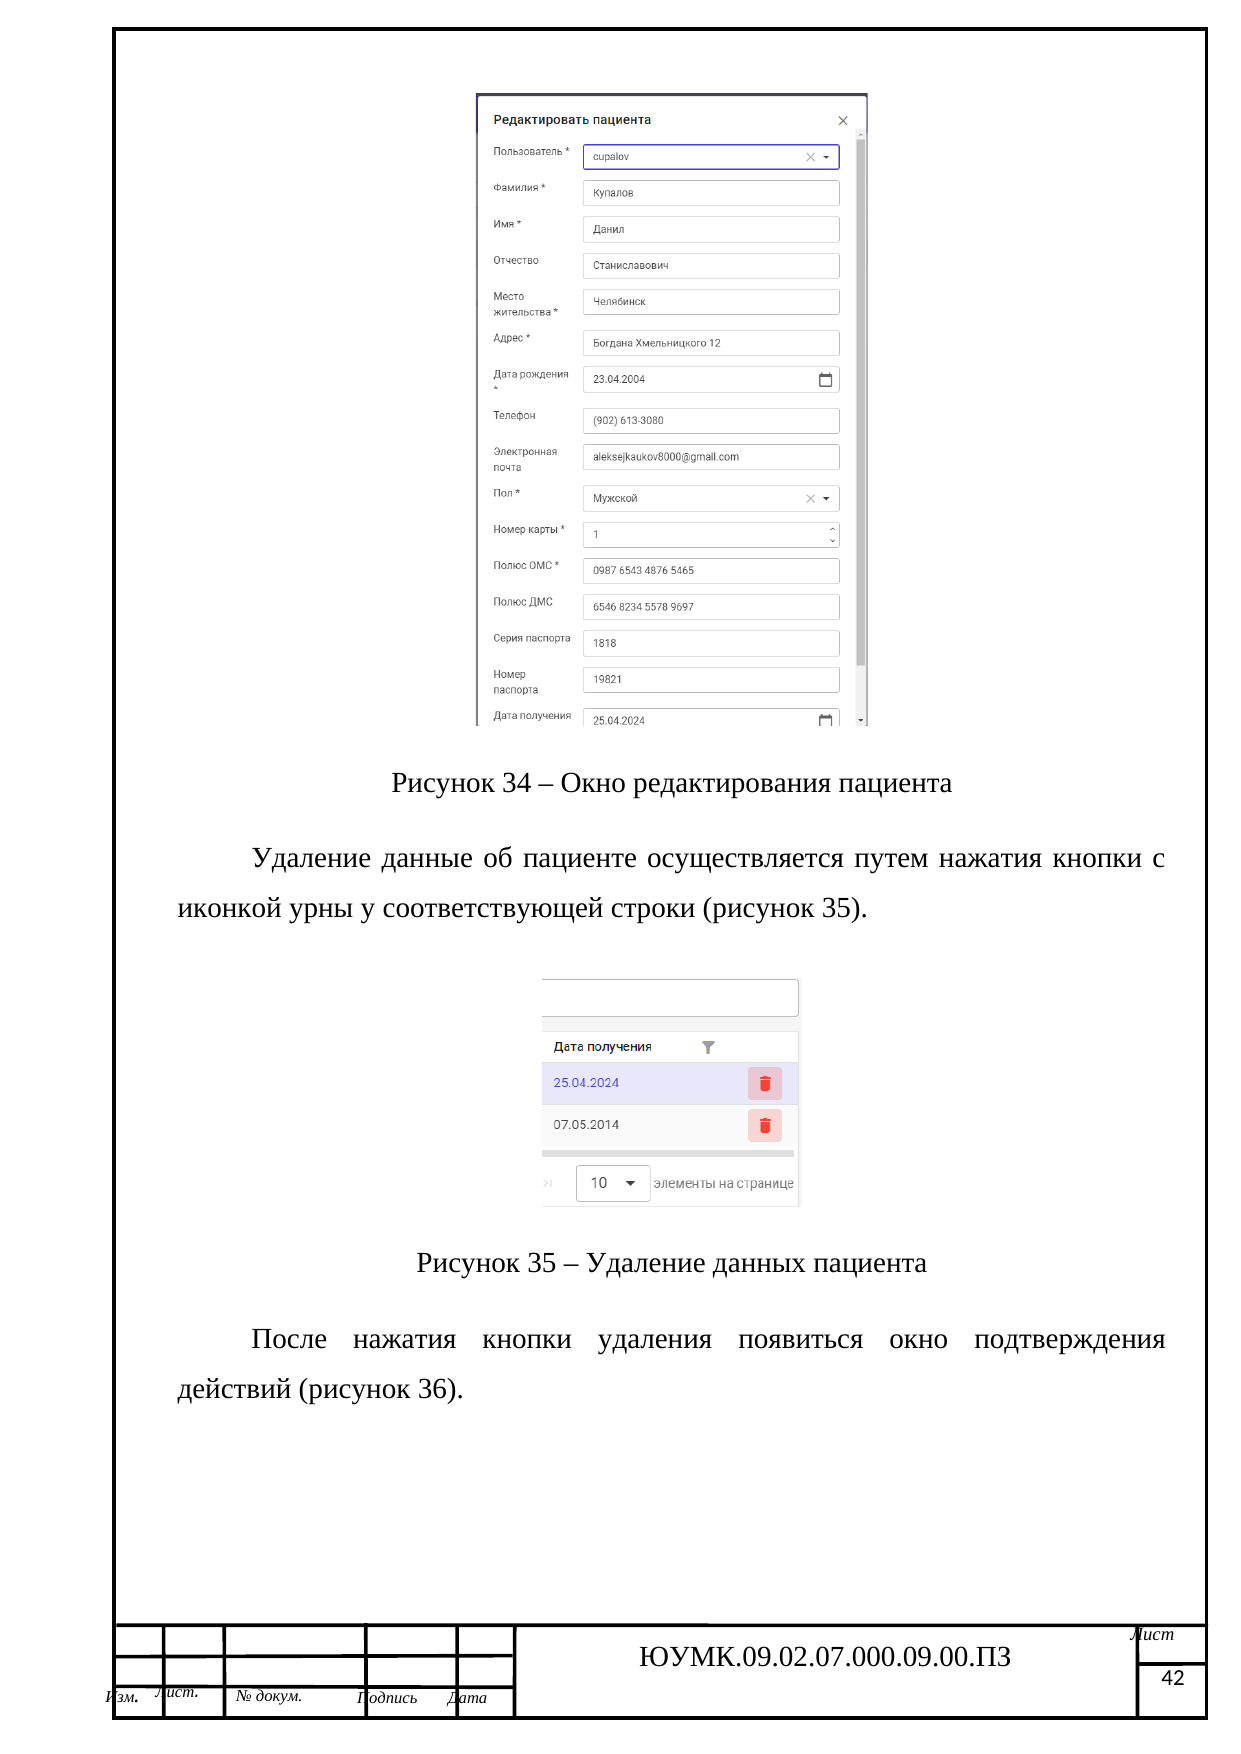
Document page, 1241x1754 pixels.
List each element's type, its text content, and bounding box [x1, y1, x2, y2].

list Рисунок 35 – Удаление данных пациента [177, 1246, 1166, 1279]
picture [541, 978, 802, 1207]
list Рисунок 34 – Окно редактирования пациента [177, 765, 1166, 798]
list Удаление данные об пациенте осуществляется путем нажатия кнопки с иконкой урны у соответствующей строки (рисунок 35). [177, 840, 1166, 924]
picture [475, 93, 868, 726]
list После нажатия кнопки удаления появиться окно подтверждения действий (рисунок 36). [177, 1321, 1166, 1405]
